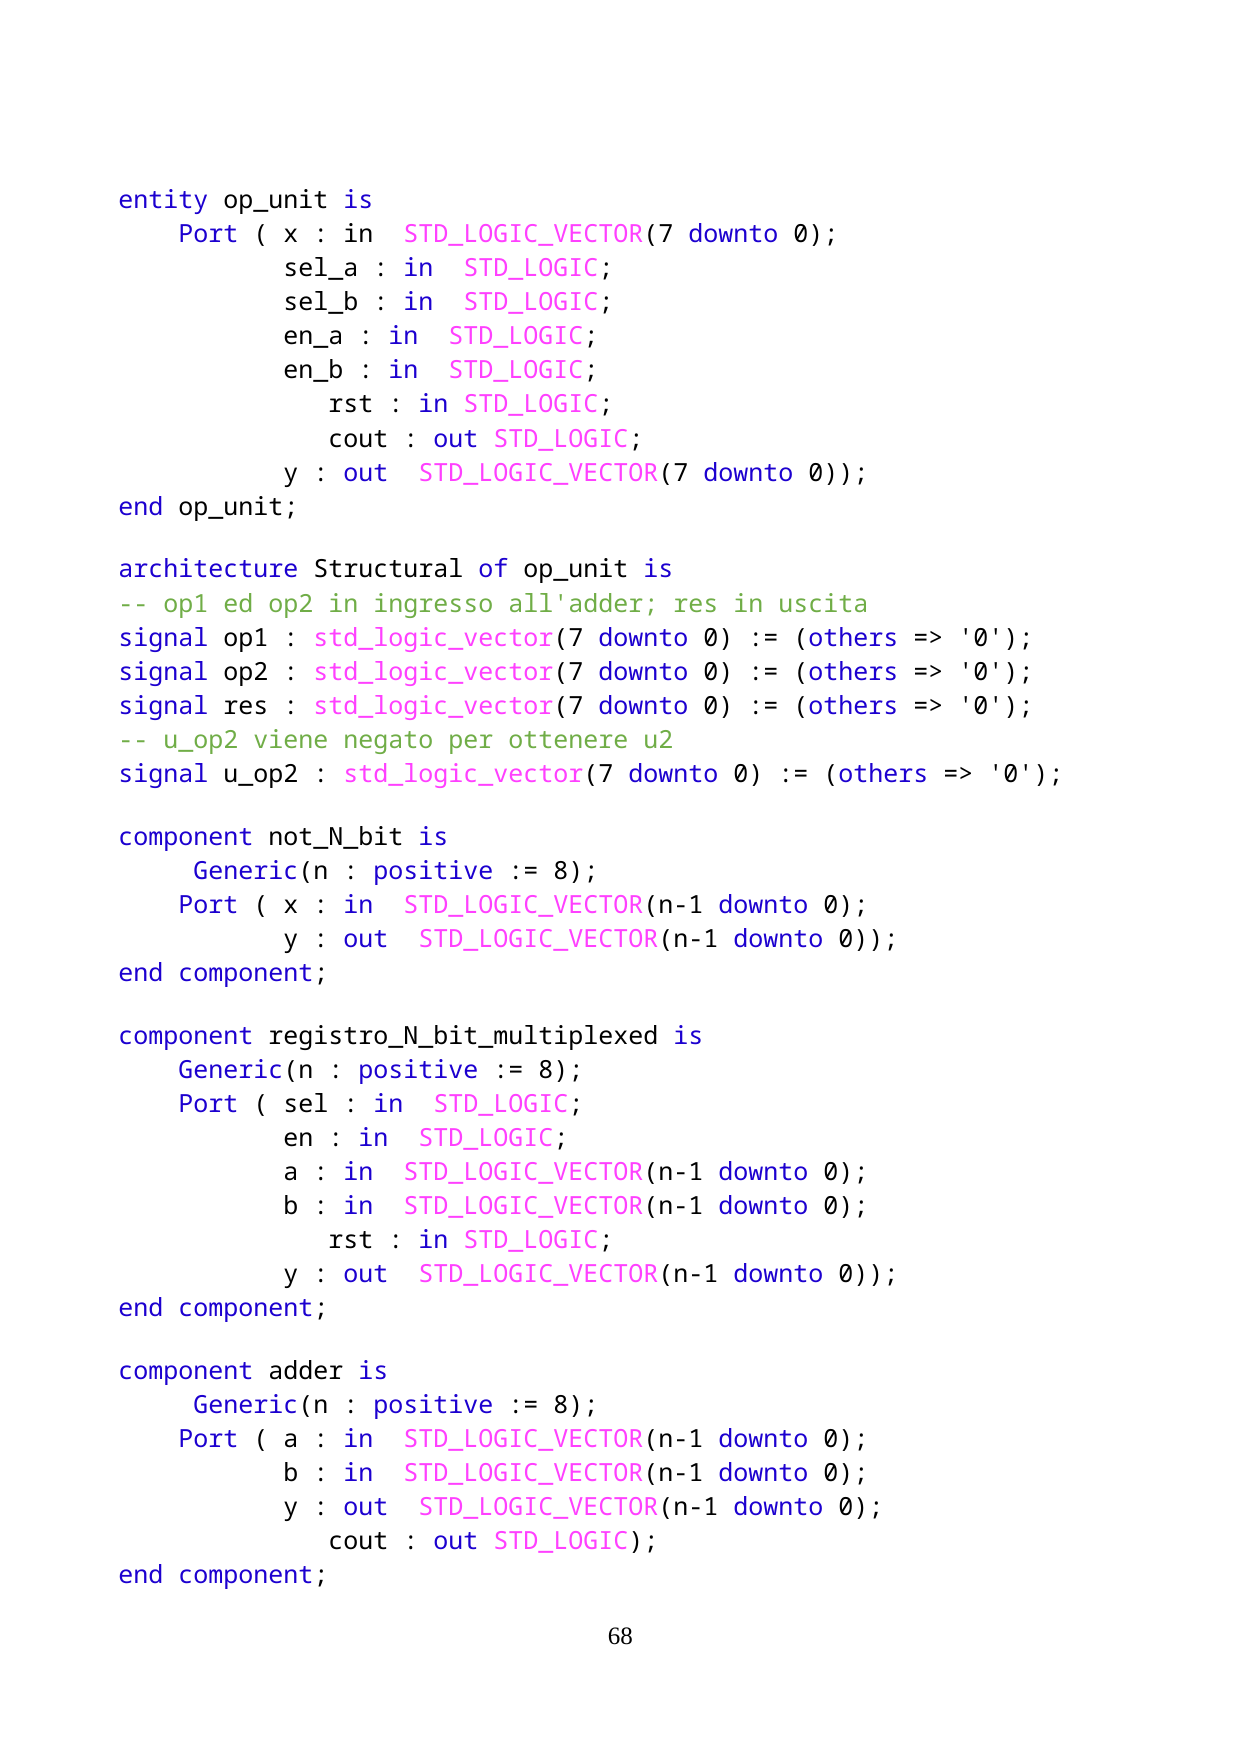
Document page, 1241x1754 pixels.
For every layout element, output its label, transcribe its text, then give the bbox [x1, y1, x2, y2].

text Port ( x : in STD_LOGIC_VECTOR(7 downto 0); [118, 216, 1122, 250]
text Generic(n : positive := 8); [118, 1051, 1122, 1086]
text y : out STD_LOGIC_VECTOR(n-1 downto 0)); [118, 921, 1122, 954]
text y : out STD_LOGIC_VECTOR(7 downto 0)); [118, 454, 1122, 488]
text y : out STD_LOGIC_VECTOR(n-1 downto 0)); [118, 1256, 1122, 1290]
text cout : out STD_LOGIC; [118, 420, 1122, 454]
text -- u_op2 viene negato per ottenere u2 [118, 721, 1122, 756]
text entity op_unit is [118, 182, 1122, 216]
text signal op1 : std_logic_vector(7 downto 0) := (others => '0'); [118, 619, 1122, 653]
text Port ( sel : in STD_LOGIC; [118, 1086, 1122, 1119]
text Port ( a : in STD_LOGIC_VECTOR(n-1 downto 0); [118, 1421, 1122, 1455]
text en_b : in STD_LOGIC; [118, 352, 1122, 386]
text b : in STD_LOGIC_VECTOR(n-1 downto 0); [118, 1455, 1122, 1489]
text component adder is [118, 1353, 1122, 1387]
text sel_a : in STD_LOGIC; [118, 250, 1122, 284]
text Generic(n : positive := 8); [118, 852, 1122, 886]
text end component; [118, 1290, 1122, 1324]
text component not_N_bit is [118, 818, 1122, 852]
text end component; [118, 1557, 1122, 1591]
text component registro_N_bit_multiplexed is [118, 1017, 1122, 1051]
text en_a : in STD_LOGIC; [118, 318, 1122, 352]
text Port ( x : in STD_LOGIC_VECTOR(n-1 downto 0); [118, 886, 1122, 921]
text end component; [118, 954, 1122, 989]
text en : in STD_LOGIC; [118, 1119, 1122, 1154]
text b : in STD_LOGIC_VECTOR(n-1 downto 0); [118, 1188, 1122, 1222]
text end op_unit; [118, 488, 1122, 522]
text y : out STD_LOGIC_VECTOR(n-1 downto 0); [118, 1489, 1122, 1523]
text a : in STD_LOGIC_VECTOR(n-1 downto 0); [118, 1154, 1122, 1188]
text signal op2 : std_logic_vector(7 downto 0) := (others => '0'); [118, 653, 1122, 687]
text rst : in STD_LOGIC; [118, 386, 1122, 420]
text signal res : std_logic_vector(7 downto 0) := (others => '0'); [118, 687, 1122, 721]
text cout : out STD_LOGIC); [118, 1523, 1122, 1557]
text Generic(n : positive := 8); [118, 1387, 1122, 1421]
text signal u_op2 : std_logic_vector(7 downto 0) := (others => '0'); [118, 756, 1122, 789]
text architecture Structural of op_unit is [118, 551, 1122, 585]
text sel_b : in STD_LOGIC; [118, 284, 1122, 318]
text rst : in STD_LOGIC; [118, 1222, 1122, 1256]
text -- op1 ed op2 in ingresso all'adder; res in uscita [118, 585, 1122, 619]
